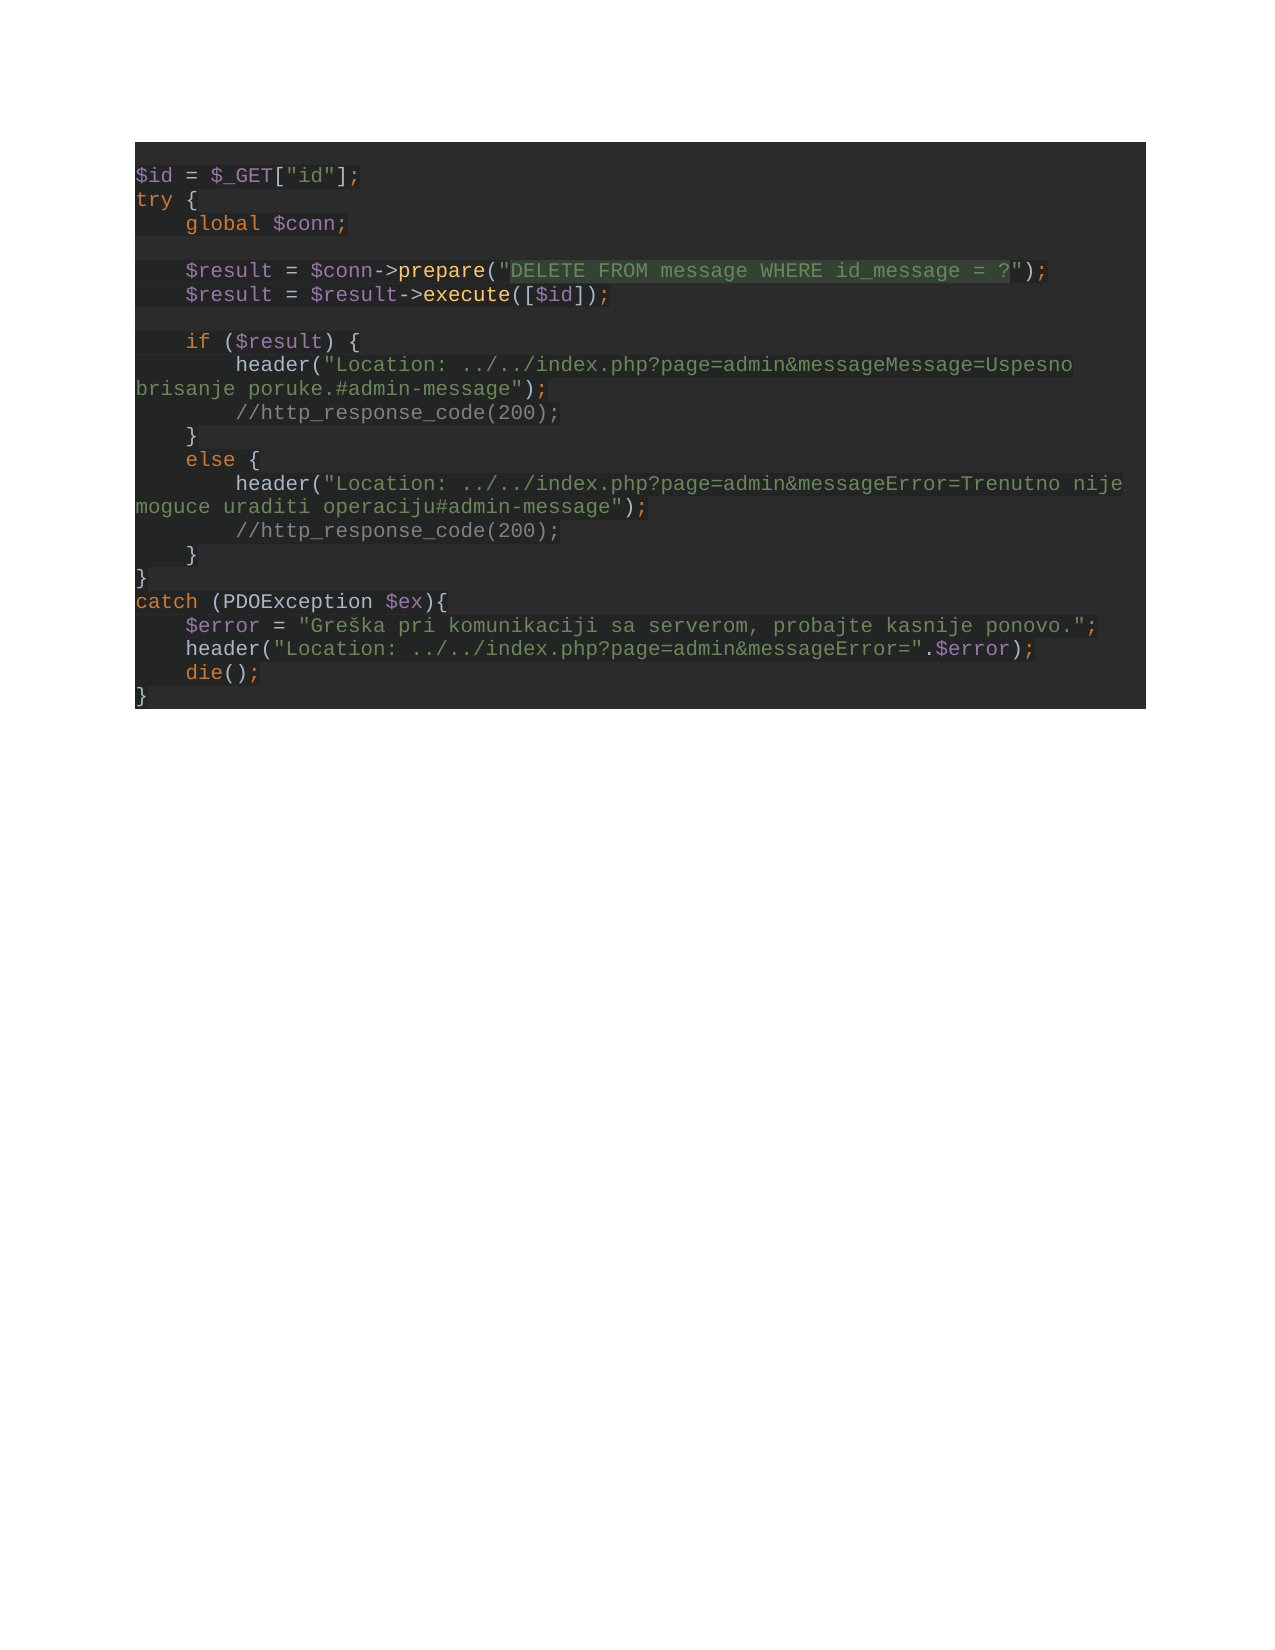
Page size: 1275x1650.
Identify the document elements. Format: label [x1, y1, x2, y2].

text [135, 142, 1146, 709]
